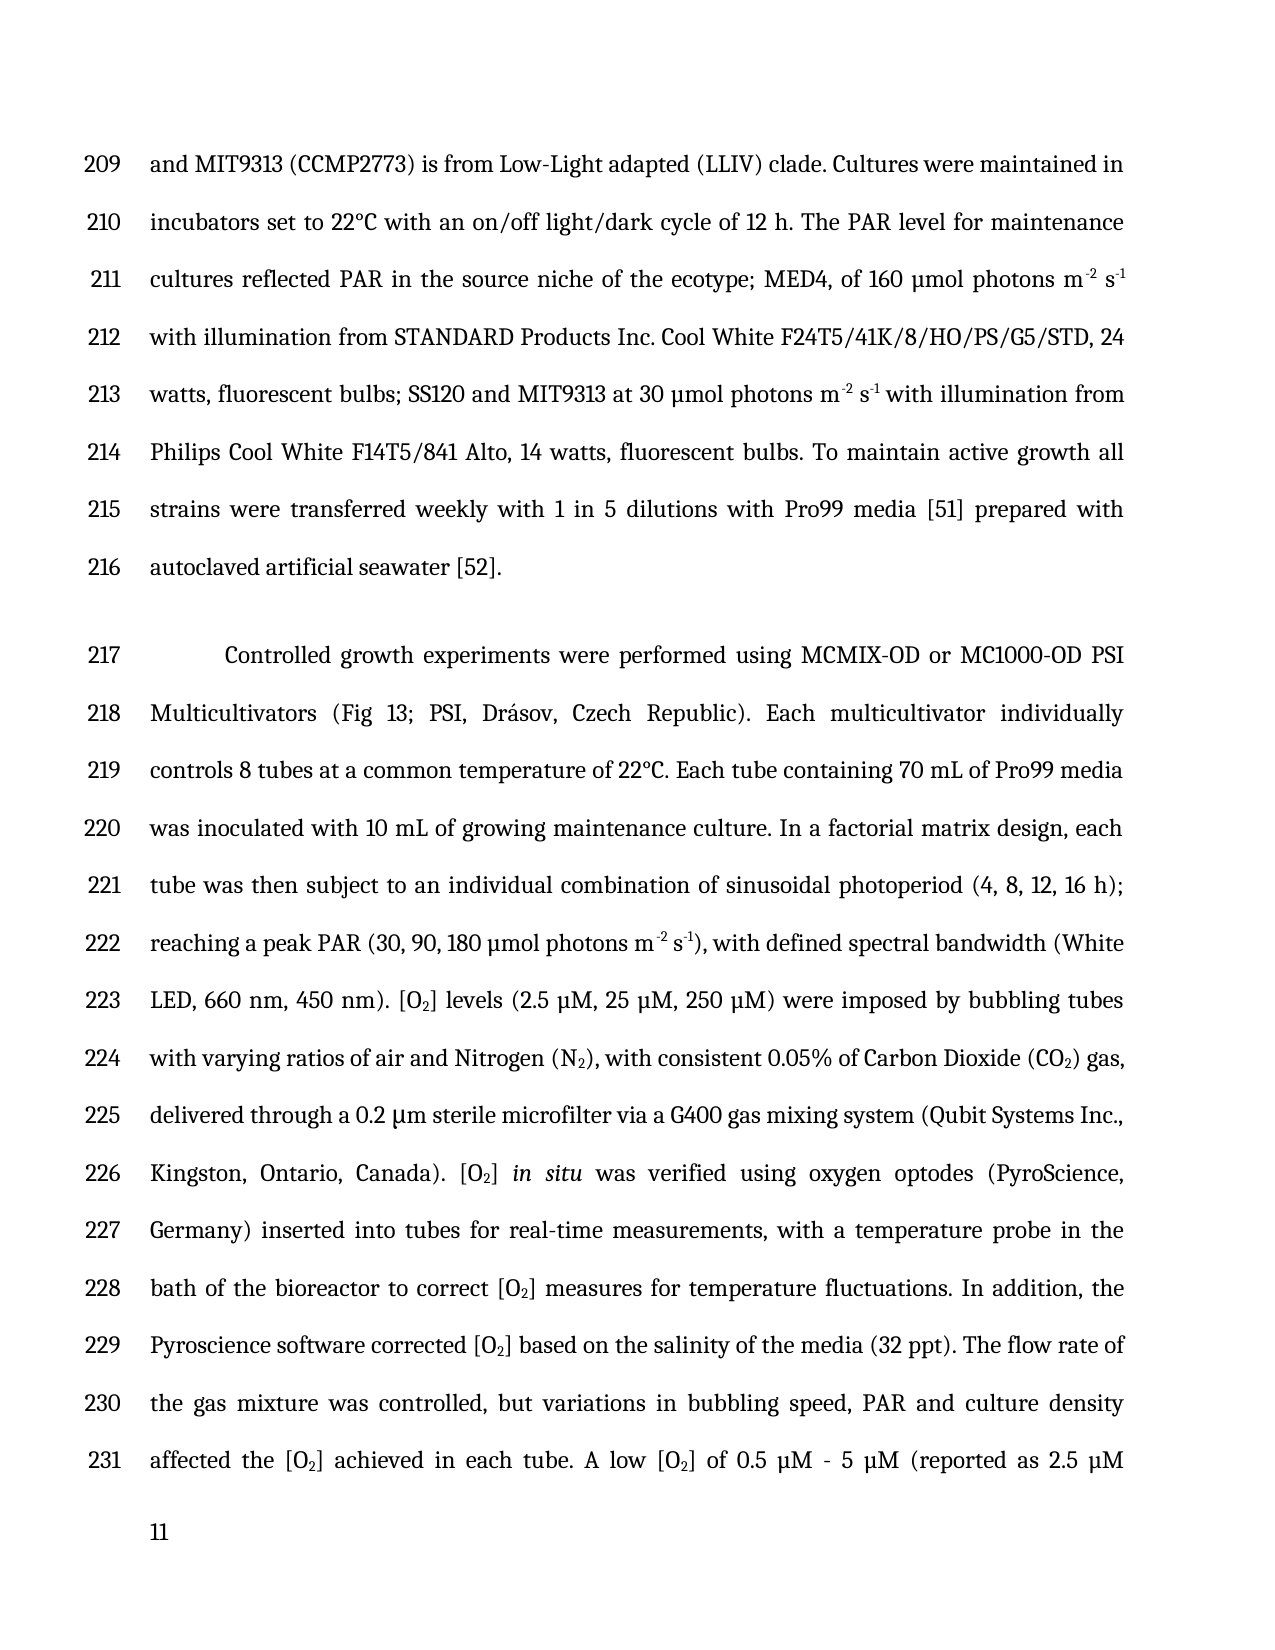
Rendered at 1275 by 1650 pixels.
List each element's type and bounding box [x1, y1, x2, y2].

text [150, 150, 1125, 581]
text [150, 641, 1125, 1475]
